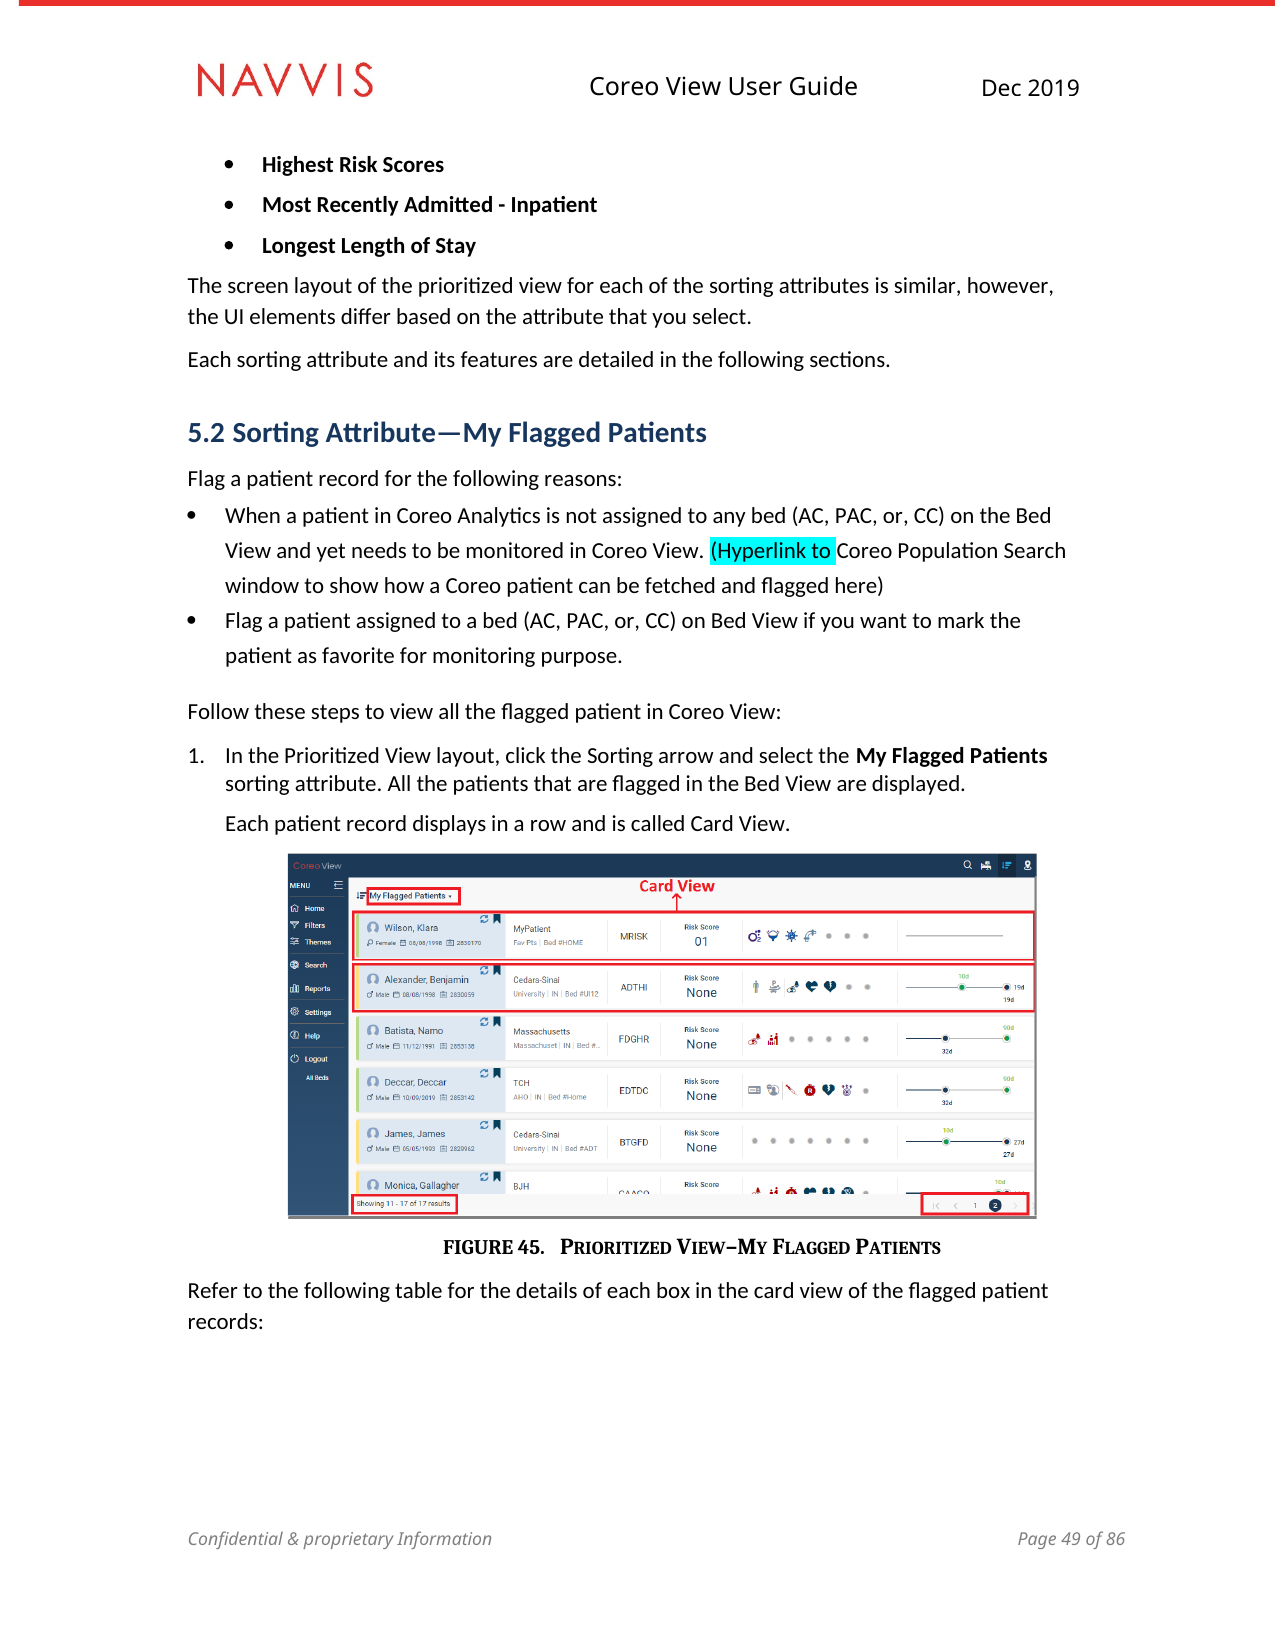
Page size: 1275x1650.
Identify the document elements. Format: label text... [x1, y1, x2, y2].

text Refer to the following table for the details of each box in the card view of the flagged patient records: [187, 1276, 1087, 1335]
text The screen layout of the prioritized view for each of the sorting attributes is similar, however, the UI elements differ based on the attribute that you select. [187, 272, 1087, 330]
list In the Prioritized View layout, click the Sorting arrow and select the My Flagged Patients sorting attribute. All the patients that are flagged in the Bed View are displayed. [187, 741, 1087, 797]
text Follow these steps to view all the flagged patient in Coreo View: [187, 697, 1087, 726]
list Most Recently Admitted - Inpatient [225, 191, 1087, 218]
text Each patient record displays in a row and is called Card View. [225, 809, 1087, 837]
list Flag a patient assigned to a bed (AC, PAC, or, CC) on Bed View if you want to mark the patient as favorite for monitoring purpose. [187, 607, 1087, 670]
text Prioritized View–My Flagged Patients [296, 1233, 1087, 1260]
text Flag a patient record for the following reasons: [187, 464, 1087, 492]
picture [287, 853, 1037, 1221]
subtitle Sorting Attribute—My Flagged Patients [187, 414, 1087, 449]
picture [187, 55, 383, 104]
list When a patient in Coreo Analytics is not assigned to any bed (AC, PAC, or, CC) on the Bed View and yet needs to be monitored in Coreo View. (Hyperlink to Coreo Population Search window to show how a Coreo patient can be fetched and flagged here) [187, 502, 1087, 600]
list Longest Length of Stay [225, 231, 1087, 259]
list Highest Risk Scores [225, 150, 1087, 178]
text Each sorting attribute and its features are detailed in the following sections. [187, 346, 1087, 373]
